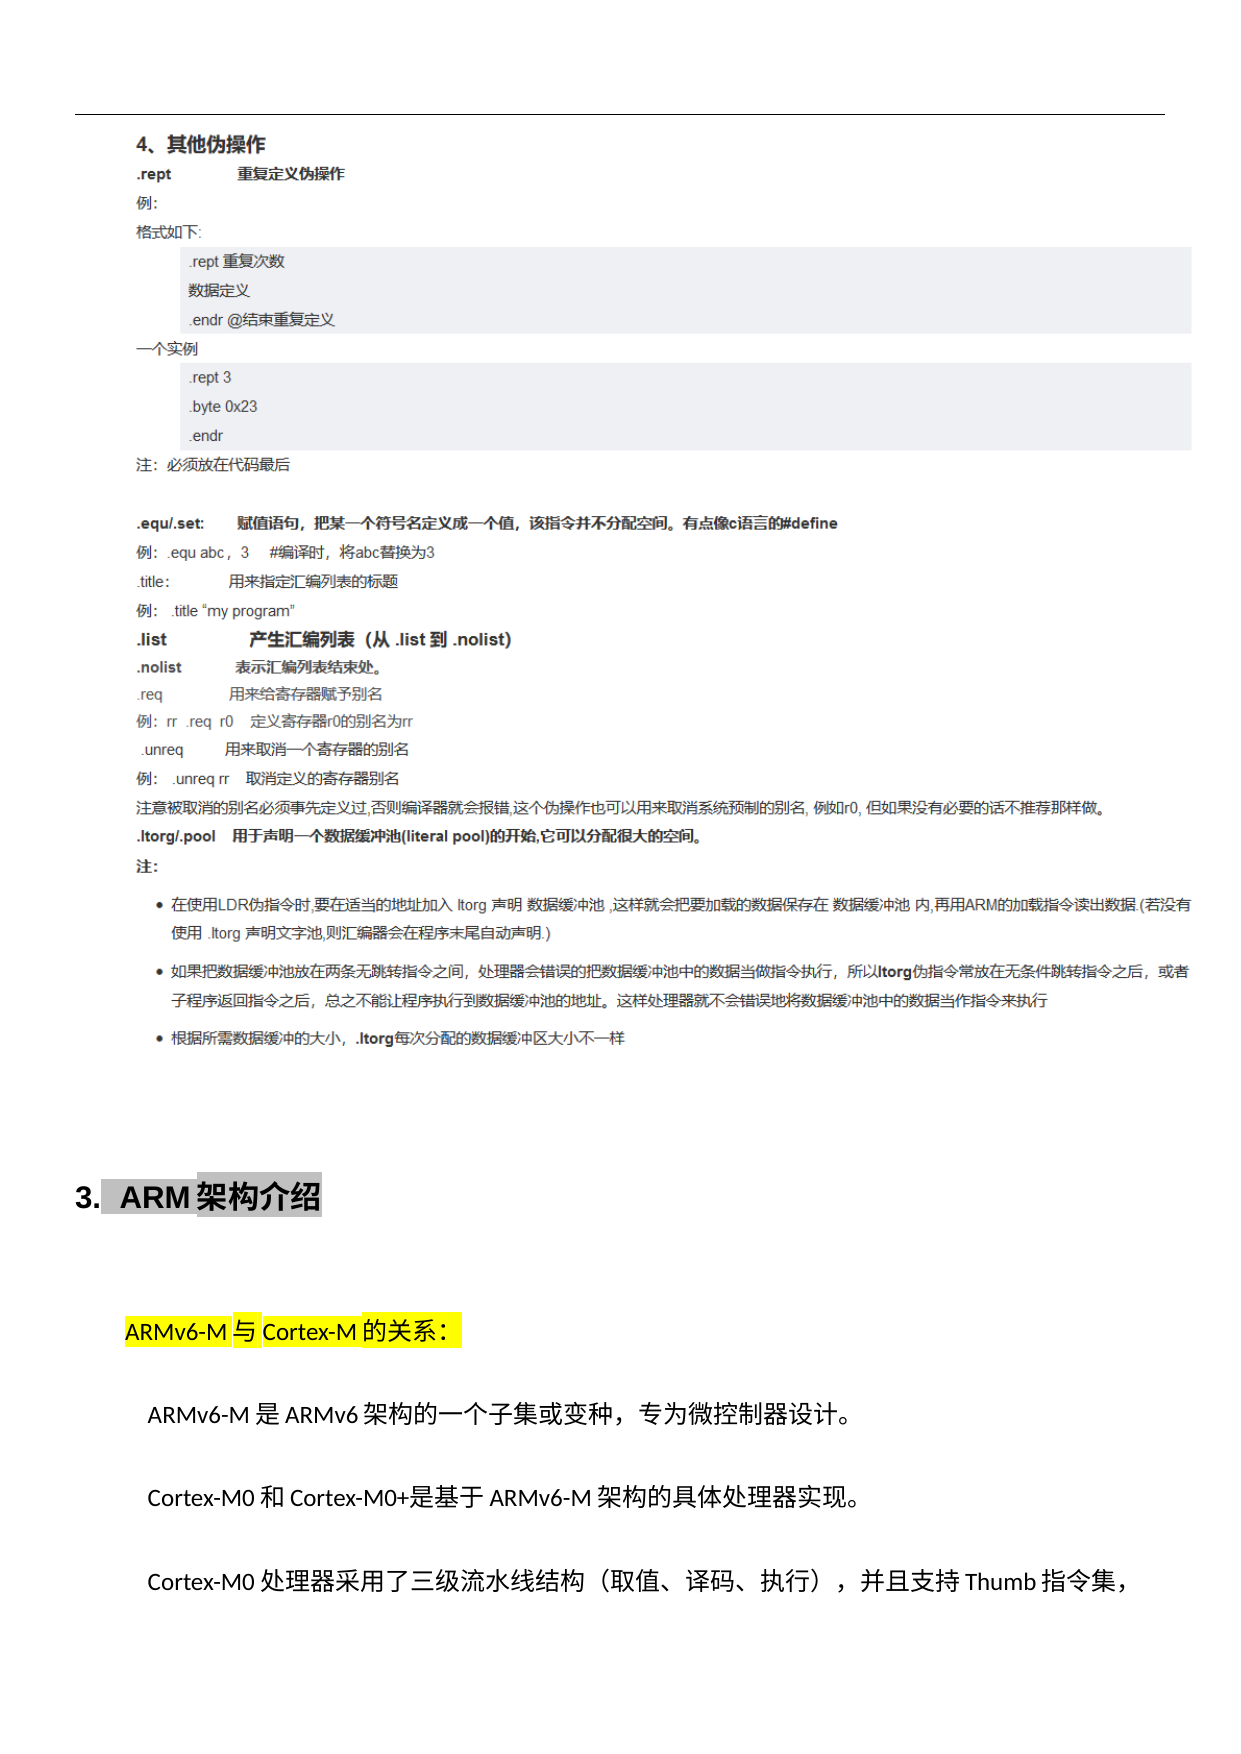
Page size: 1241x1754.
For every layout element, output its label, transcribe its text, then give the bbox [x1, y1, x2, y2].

subtitle ARM架构介绍 [75, 1162, 1165, 1227]
text Cortex-M0和Cortex-M0+是基于ARMv6-M架构的具体处理器实现。 [75, 1463, 1165, 1528]
text ARMv6-M是ARMv6架构的一个子集或变种，专为微控制器设计。 [75, 1380, 1165, 1445]
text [75, 1547, 1165, 1612]
text ARMv6-M与Cortex-M的关系： [75, 1297, 1165, 1362]
